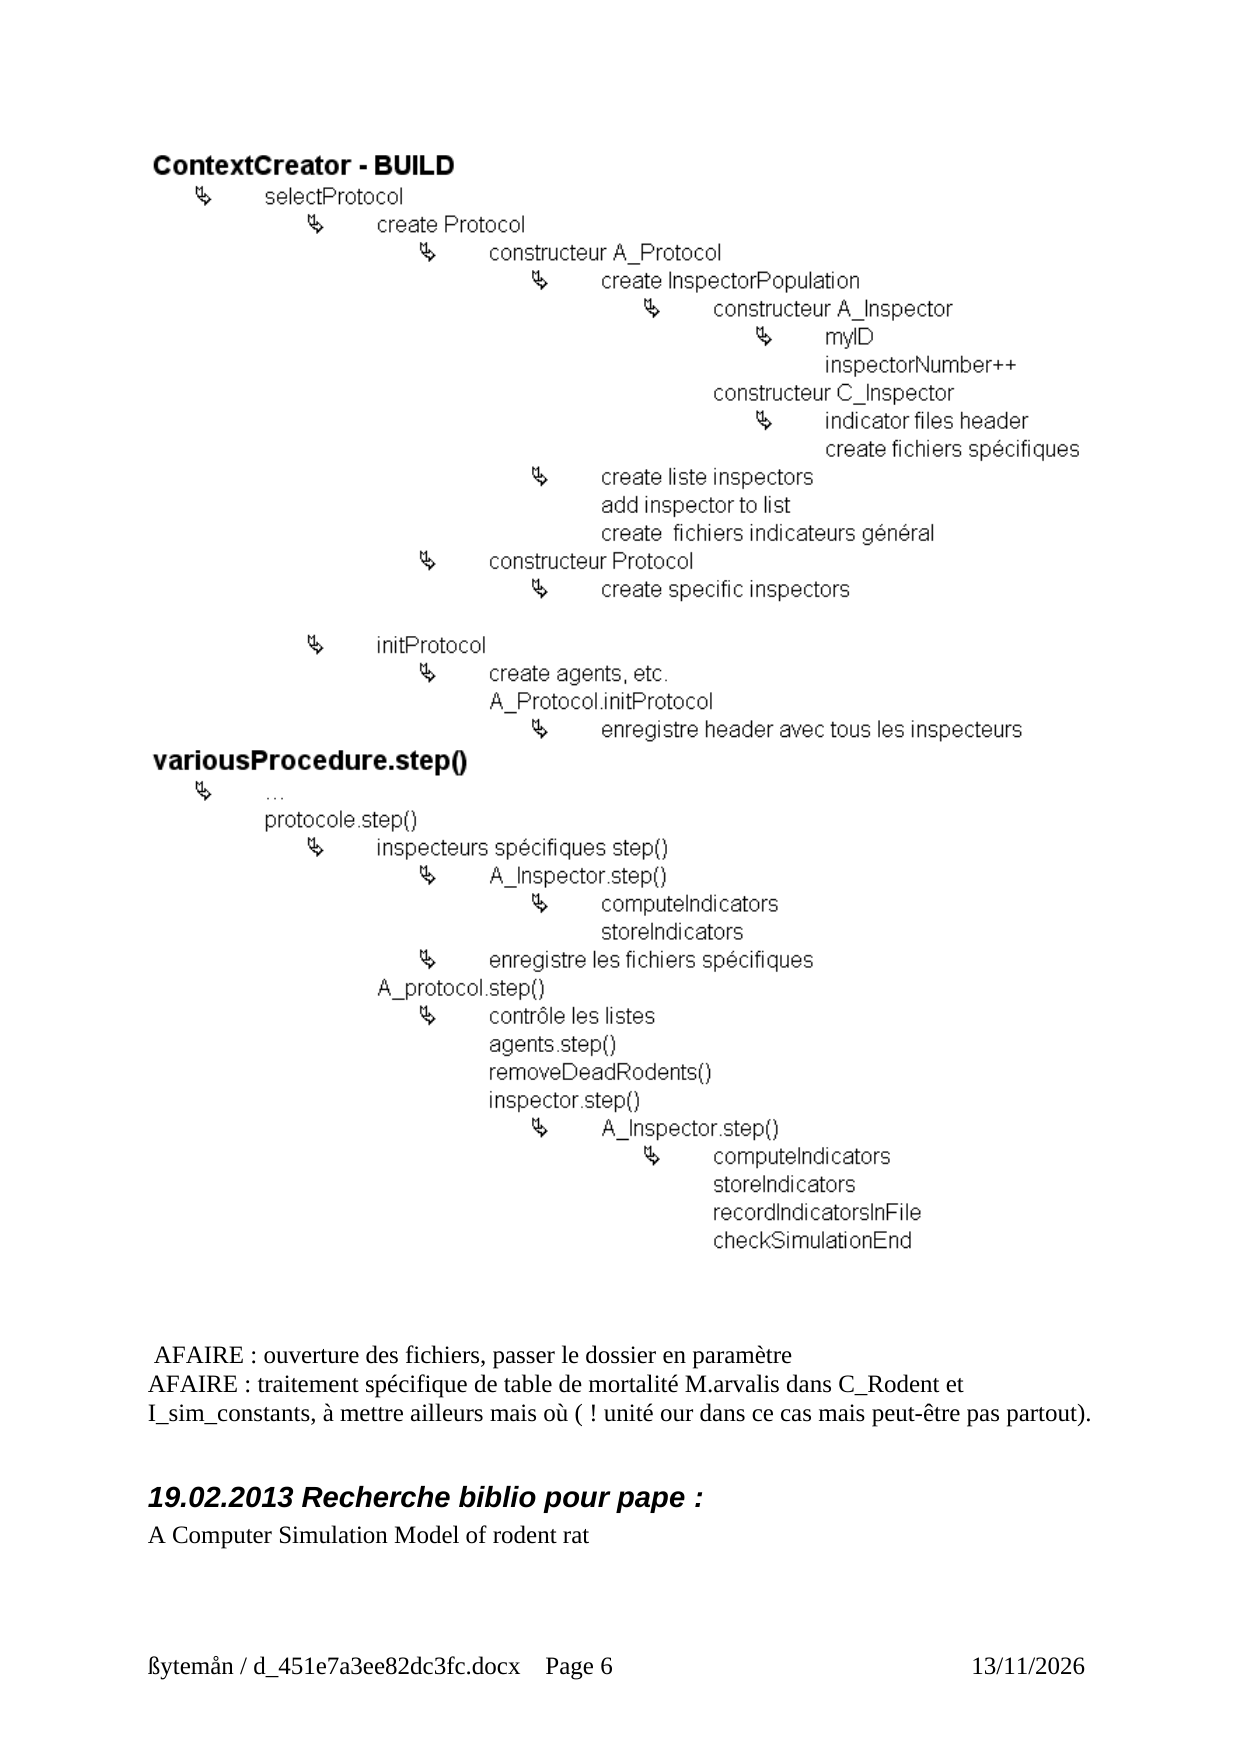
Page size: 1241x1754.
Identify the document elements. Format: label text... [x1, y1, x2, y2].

picture [147, 147, 1093, 1254]
text AFAIRE : ouverture des fichiers, passer le dossier en paramètre [154, 1340, 1093, 1369]
text A Computer Simulation Model of rodent rat [148, 1520, 1093, 1549]
text AFAIRE : traitement spécifique de table de mortalité M.arvalis dans C_Rodent et I_sim_constants, à mettre ailleurs mais où ( ! unité our dans ce cas mais peut-être pas partout). [148, 1369, 1093, 1426]
subtitle 19.02.2013 Recherche biblio pour pape : [148, 1480, 1093, 1514]
